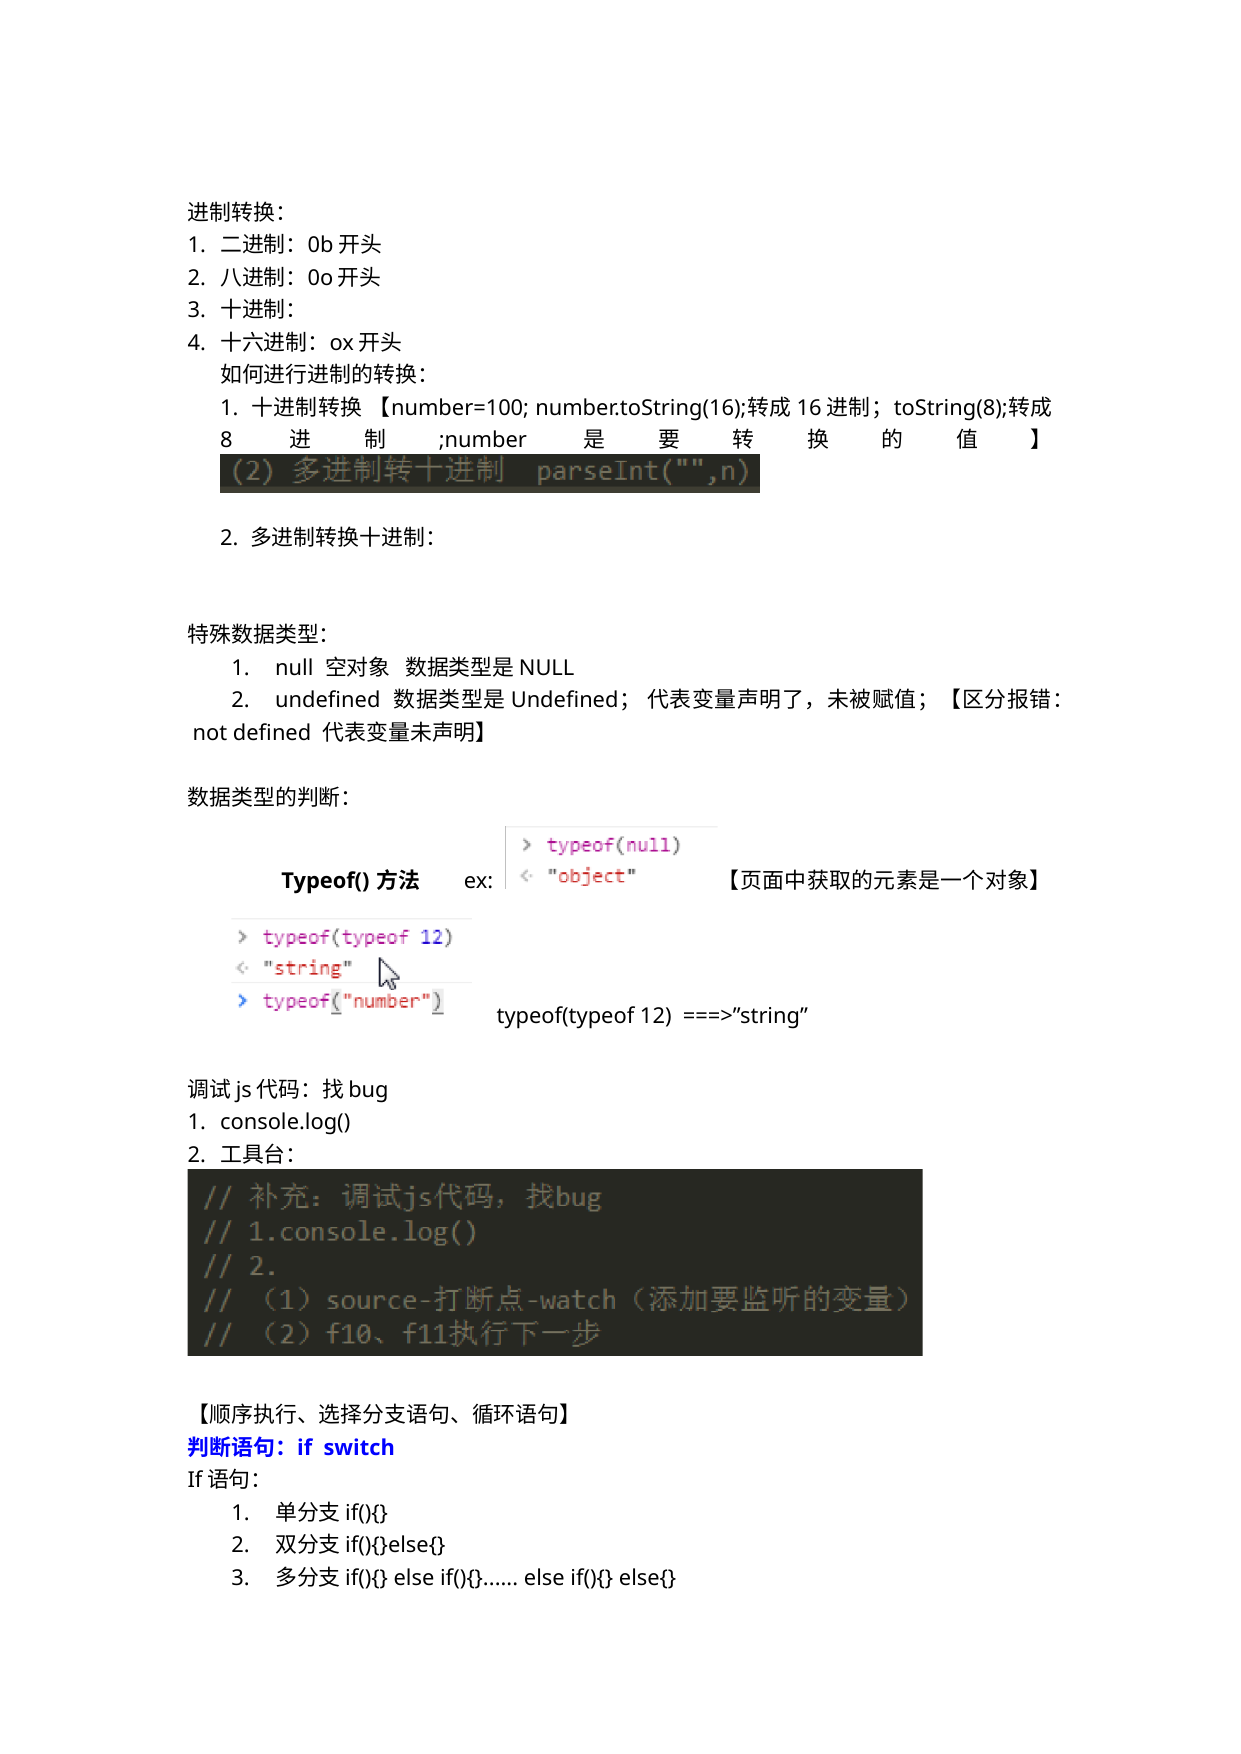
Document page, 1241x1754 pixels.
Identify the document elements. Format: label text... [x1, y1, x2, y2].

list 进制转换： [187, 194, 1053, 227]
list console.log() [187, 1104, 1053, 1137]
list 特殊数据类型： [187, 617, 1053, 649]
list 八进制：0o开头 [187, 259, 1053, 292]
picture [187, 1169, 923, 1356]
list 调试js代码：找bug [187, 1072, 1053, 1104]
list undefined 数据类型是Undefined； 代表变量声明了，未被赋值；【区分报错： not defined 代表变量未声明】 [187, 682, 1053, 747]
list 如何进行进制的转换： [220, 357, 1053, 389]
picture [505, 826, 718, 889]
list If语句： [187, 1462, 1053, 1494]
list 判断语句：if switch [187, 1429, 1053, 1462]
picture [220, 454, 760, 493]
list 单分支if(){} [187, 1494, 1053, 1527]
list 十进制： [187, 292, 1053, 324]
list 二进制：0b开头 [187, 227, 1053, 259]
list 双分支if(){}else{} [187, 1527, 1053, 1559]
list 十进制转换 【number=100; number.toString(16);转成16进制；toString(8);转成8进制;number是要转换的值】 [220, 389, 1053, 519]
list 工具台： [187, 1137, 1053, 1169]
list null 空对象 数据类型是NULL [187, 649, 1053, 682]
list 数据类型的判断： [187, 779, 1053, 812]
picture [231, 918, 472, 1024]
list 多分支if(){} else if(){}...... else if(){} else{} [187, 1559, 1053, 1592]
list 【顺序执行、选择分支语句、循环语句】 [187, 1397, 1053, 1429]
list 多进制转换十进制： [220, 519, 1053, 552]
list 十六进制：ox开头 [187, 324, 1053, 357]
list Typeof() 方法 ex: 【页面中获取的元素是一个对象】 typeof(typeof 12) ===>”string” [231, 812, 1053, 1039]
